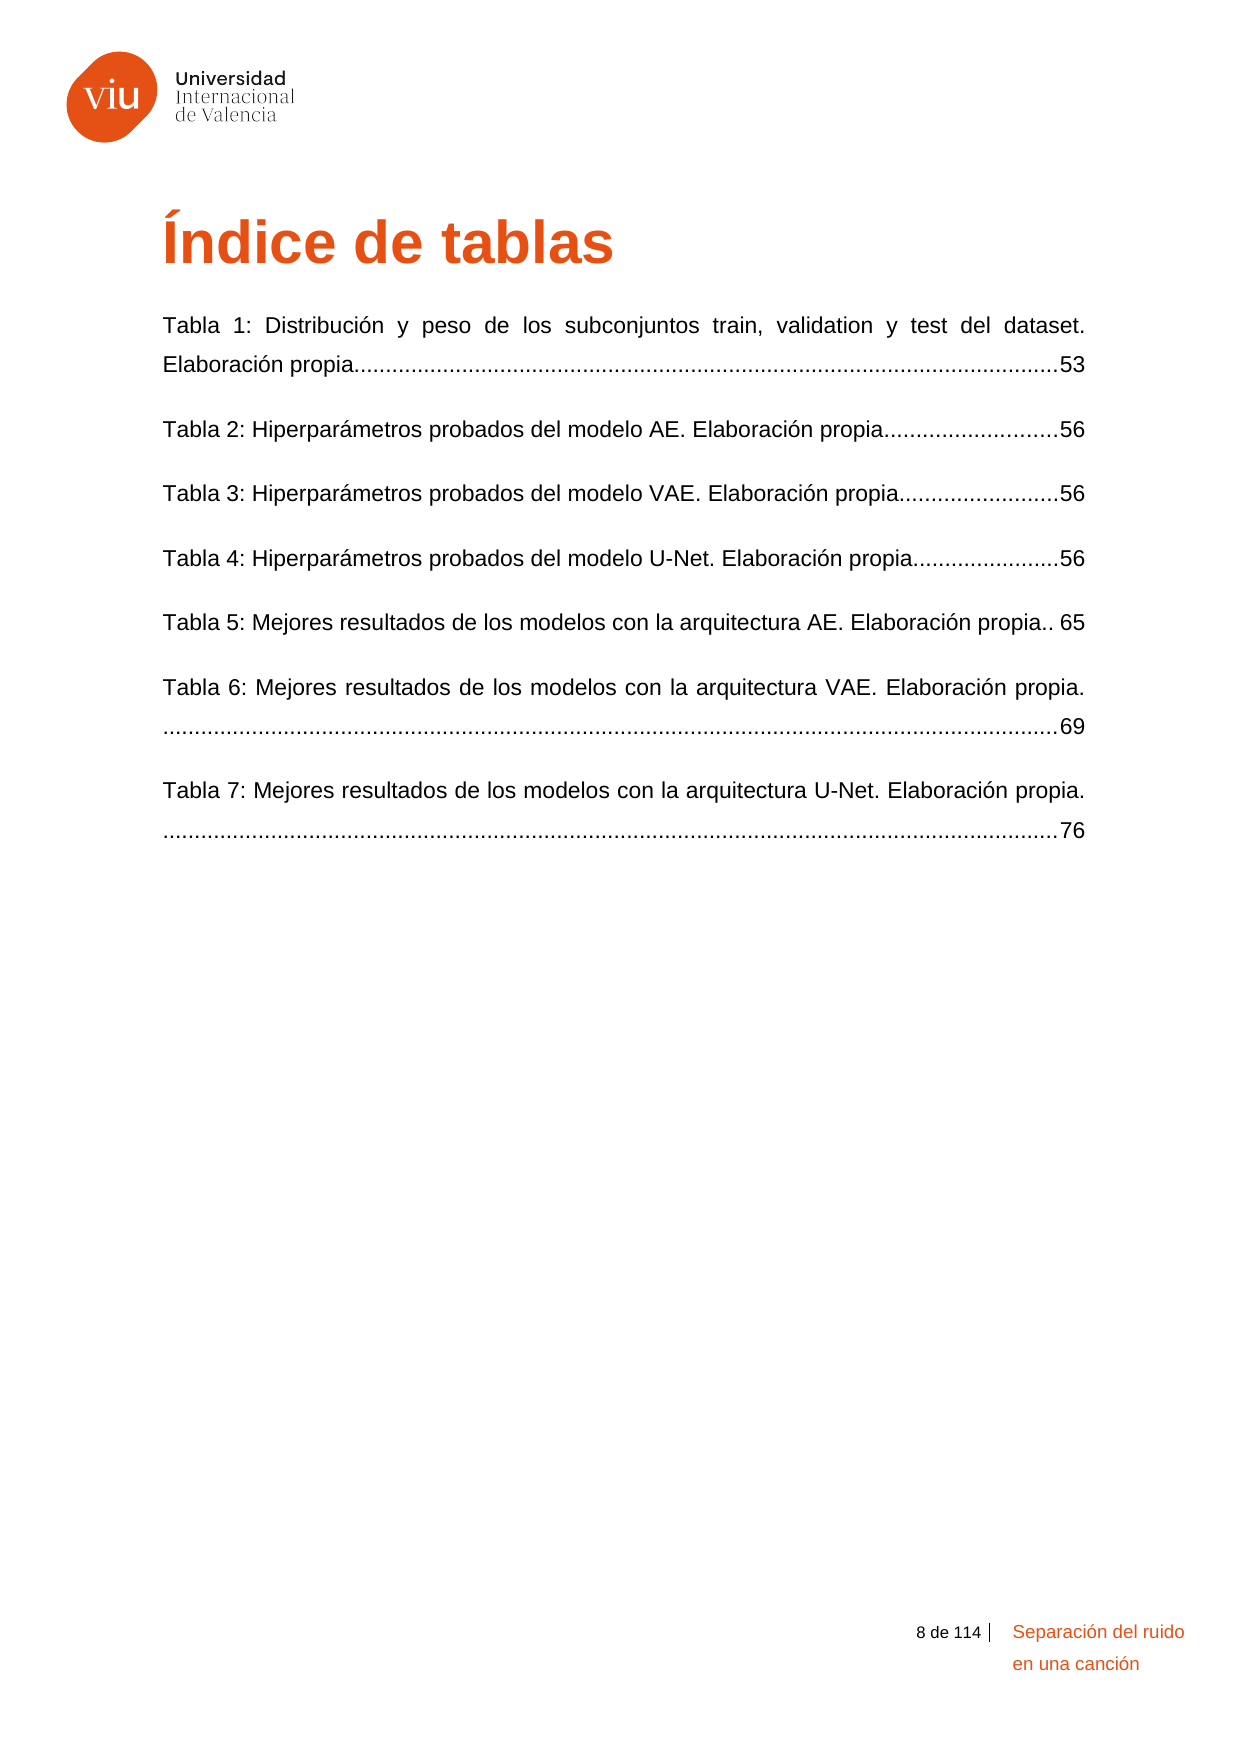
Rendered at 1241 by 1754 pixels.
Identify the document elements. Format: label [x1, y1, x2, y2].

picture [45, 29, 316, 165]
